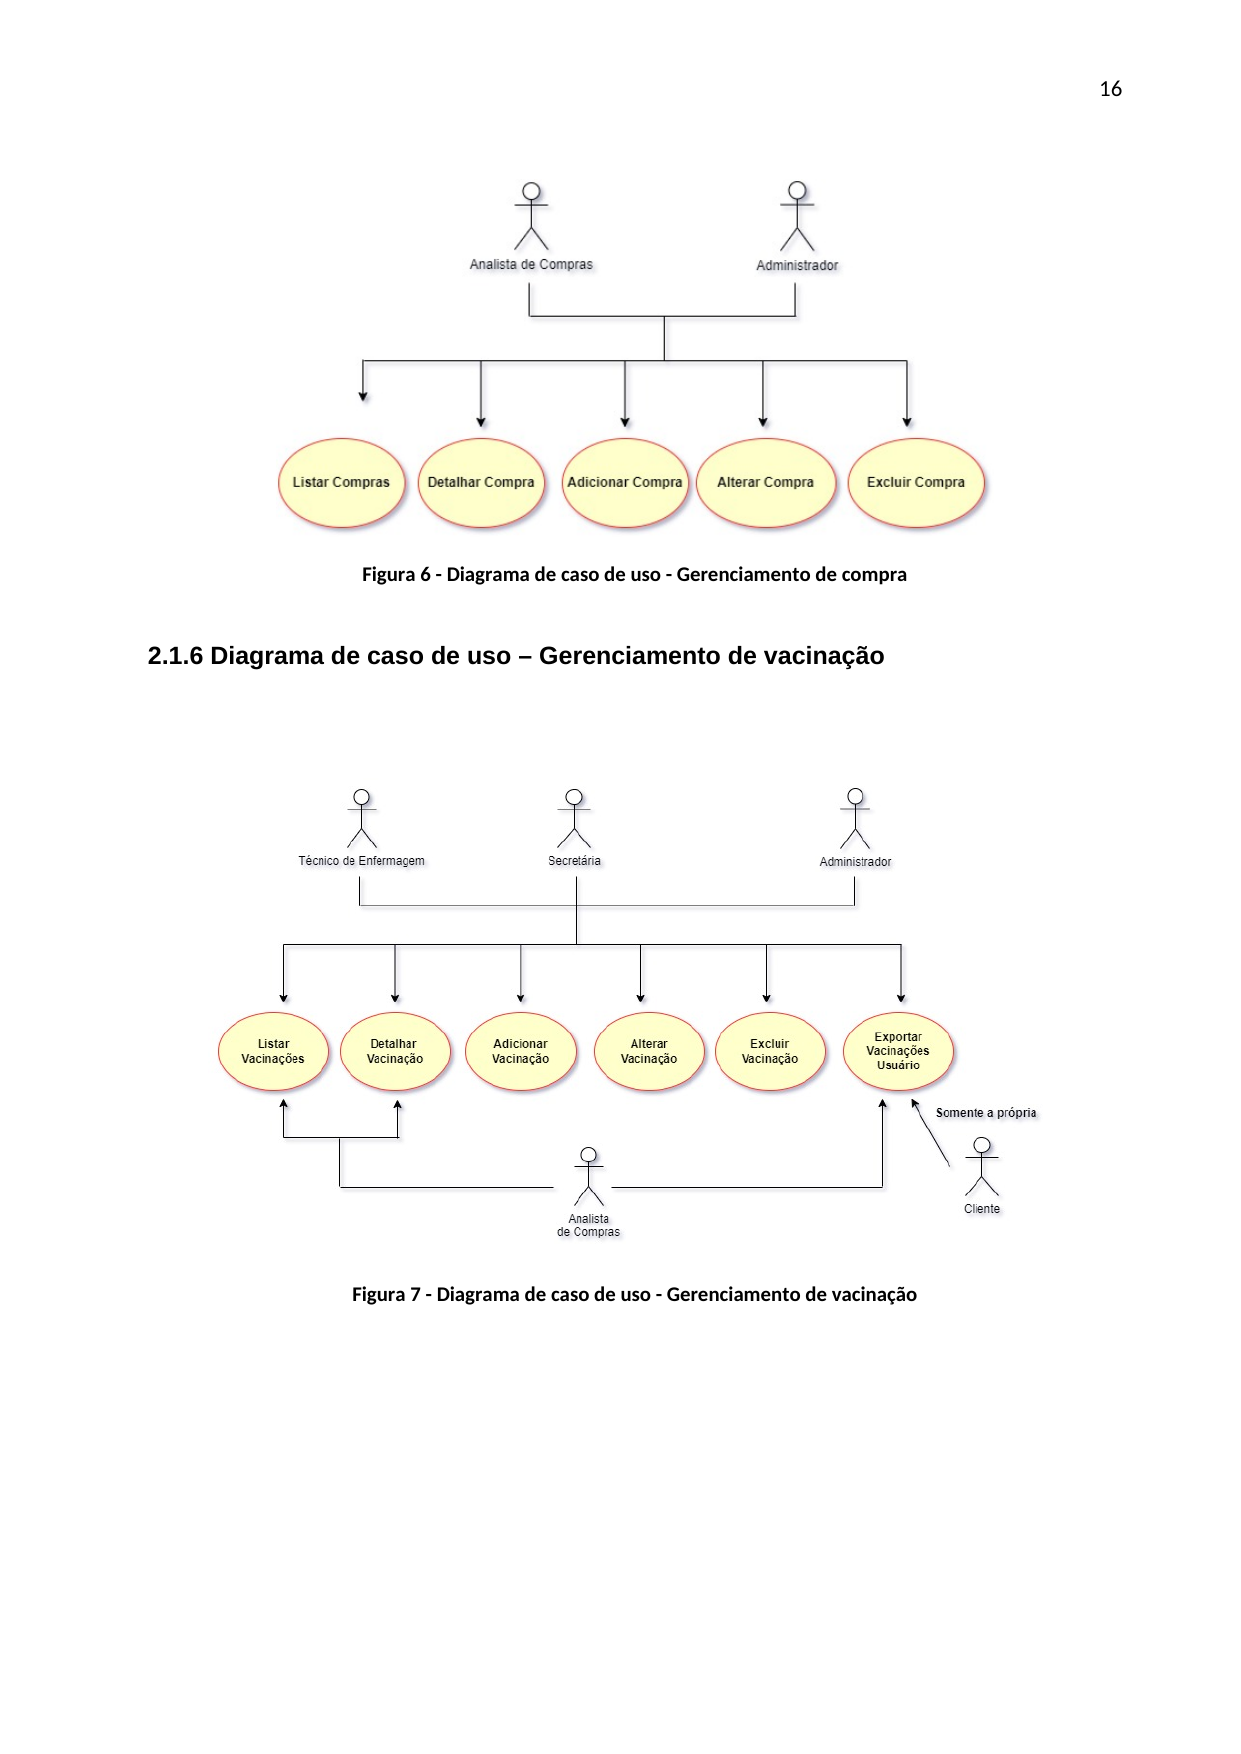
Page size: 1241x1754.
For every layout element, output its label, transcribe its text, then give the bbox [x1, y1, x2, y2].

picture [208, 778, 1062, 1256]
picture [276, 179, 994, 537]
text 2.1.6 Diagrama de caso de uso – Gerenciamento de vacinação [148, 641, 1122, 670]
